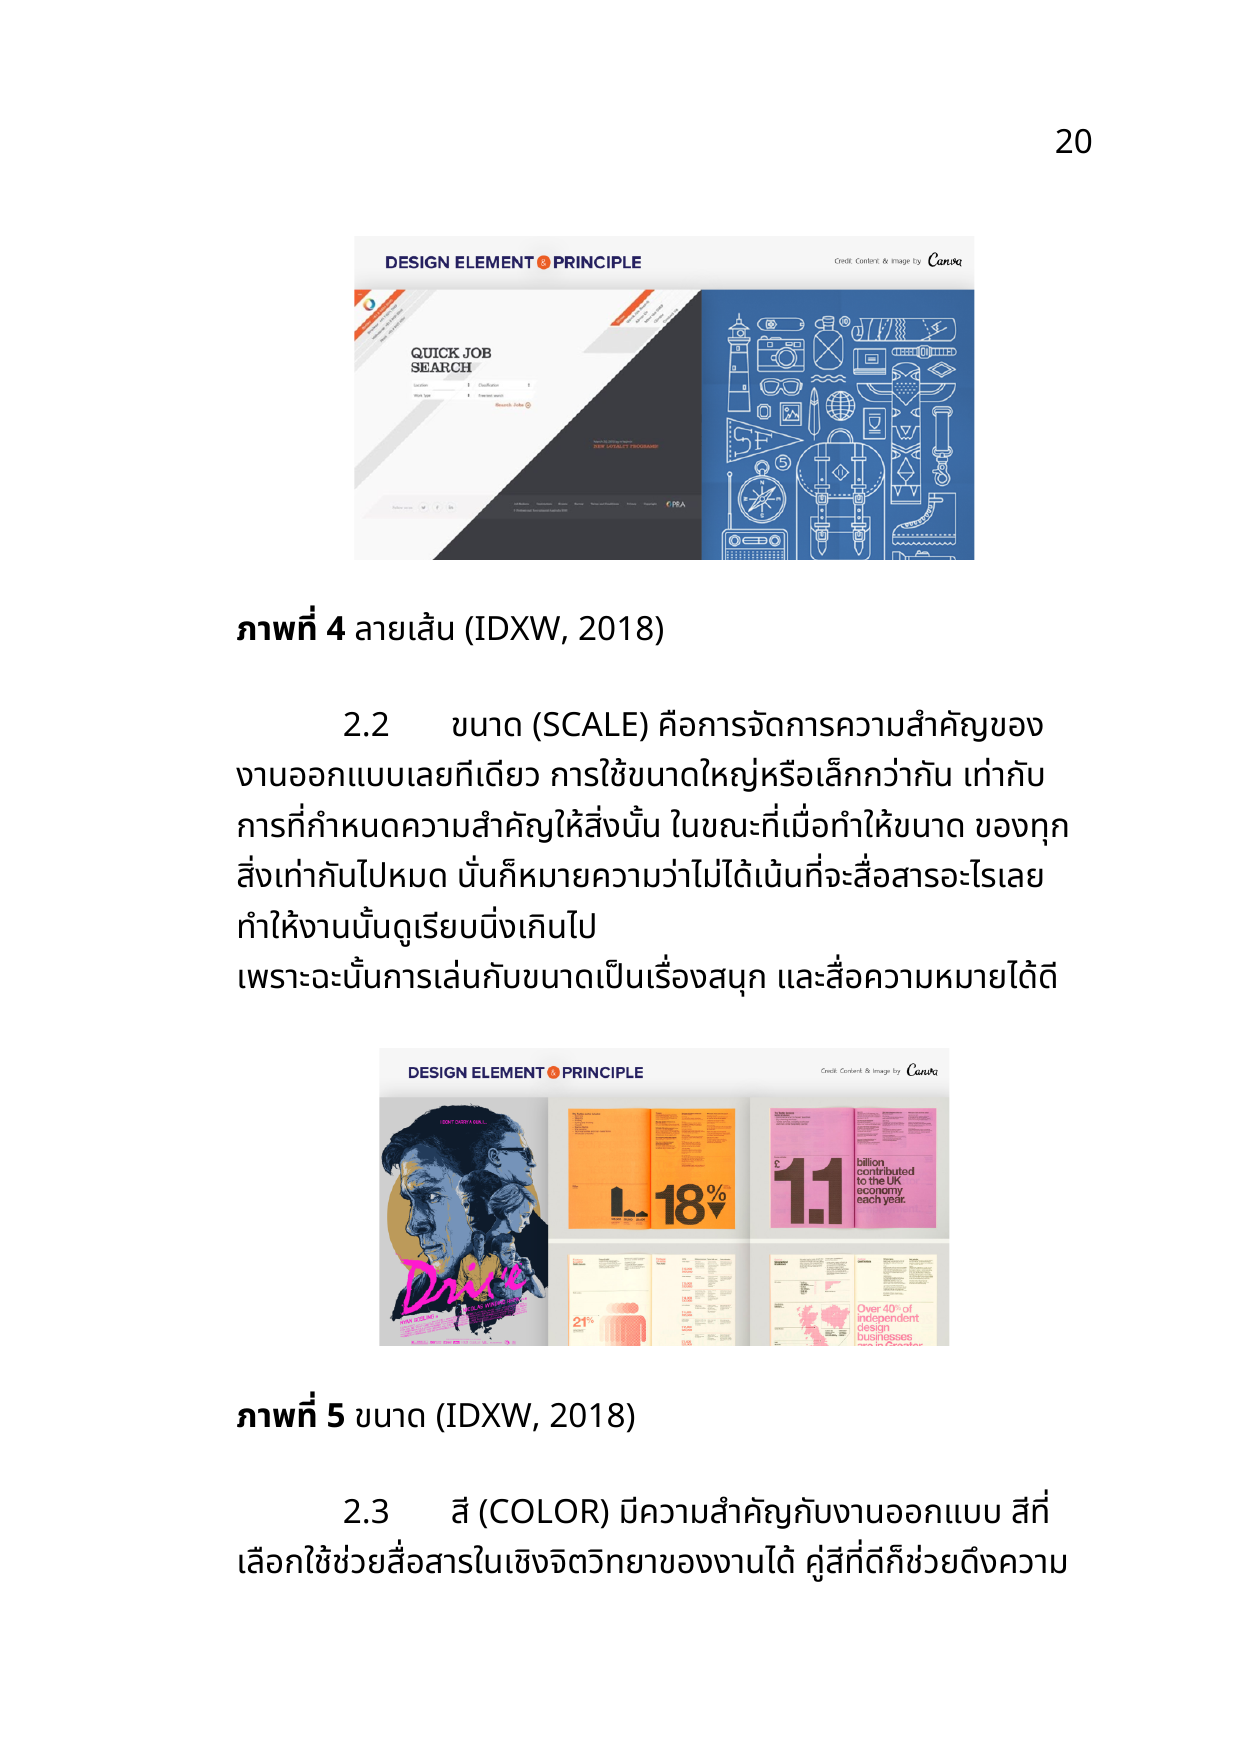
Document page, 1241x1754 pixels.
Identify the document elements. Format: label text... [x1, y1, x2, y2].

text 2.2 ขนาด (SCALE) คือการจัดการความสำคัญของงานออกแบบเลยทีเดียว การใช้ขนาดใหญ่หรือเล็กกว่ากัน เท่ากับการที่กำหนดความสำคัญให้สิ่งนั้น ในขณะที่เมื่อทำให้ขนาด ของทุกสิ่งเท่ากันไปหมด นั่นก็หมายความว่าไม่ได้เน้นที่จะสื่อสารอะไรเลย ทำให้งานนั้นดูเรียบนิ่งเกินไป [236, 701, 1092, 953]
picture [379, 1048, 950, 1346]
text ภาพที่ 4 ลายเส้น (IDXW, 2018) [236, 605, 1092, 655]
picture [354, 236, 975, 560]
text ภาพที่ 5 ขนาด (IDXW, 2018) [236, 1391, 1092, 1442]
text เพราะฉะนั้นการเล่นกับขนาดเป็นเรื่องสนุก และสื่อความหมายได้ดี [236, 953, 1092, 1003]
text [236, 1487, 1092, 1588]
